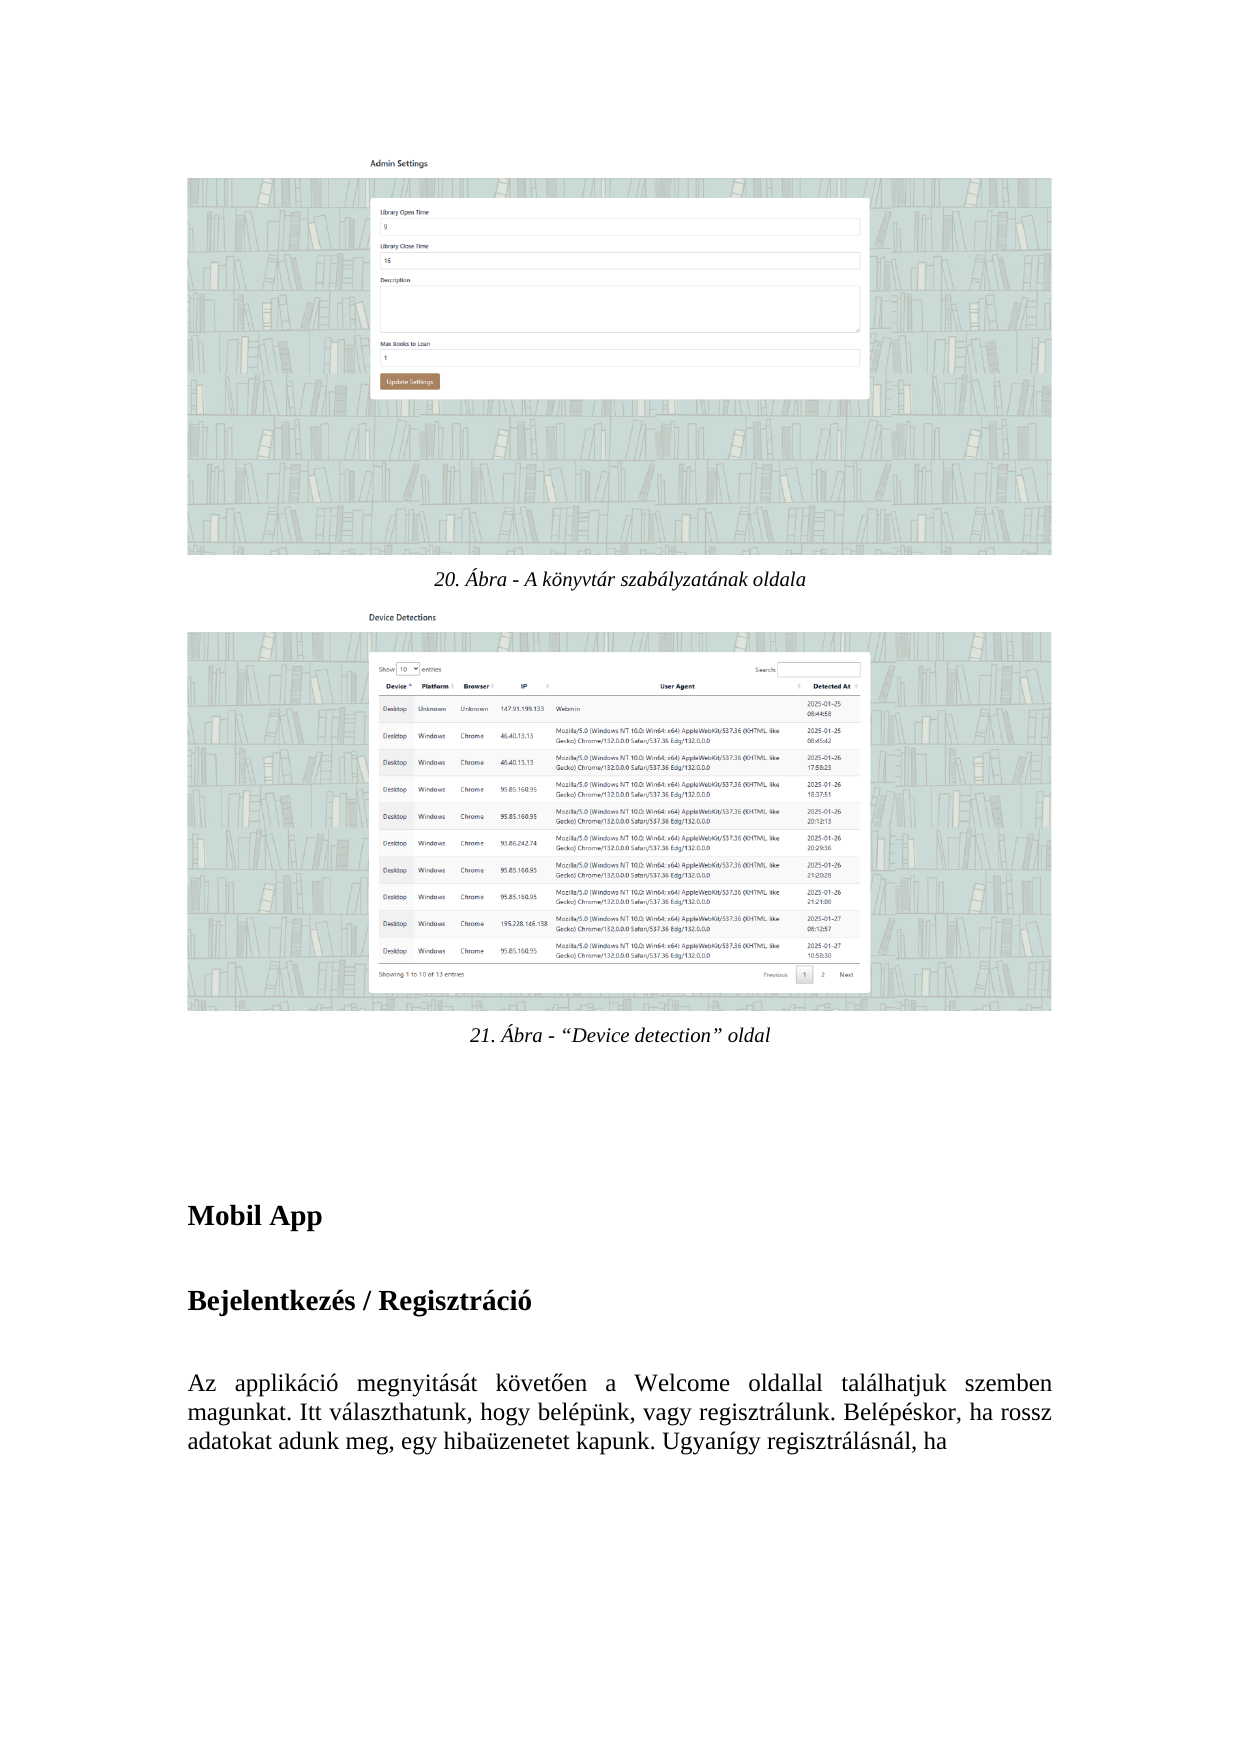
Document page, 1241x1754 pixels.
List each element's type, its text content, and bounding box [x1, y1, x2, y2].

list Ábra - A könyvtár szabályzatának oldala [187, 567, 1053, 591]
text Az applikáció megnyitását követően a Welcome oldallal találhatjuk szemben magunkat. Itt választhatunk, hogy belépünk, vagy regisztrálunk. Belépéskor, ha rossz adatokat adunk meg, egy hibaüzenetet kapunk. Ugyanígy regisztrálásnál, ha [187, 1368, 1053, 1455]
picture [187, 603, 1052, 1011]
picture [187, 150, 1052, 555]
subtitle Mobil App [187, 1198, 1053, 1232]
subtitle Bejelentkezés / Regisztráció [187, 1283, 1053, 1317]
list Ábra - “Device detection” oldal [187, 1023, 1053, 1047]
